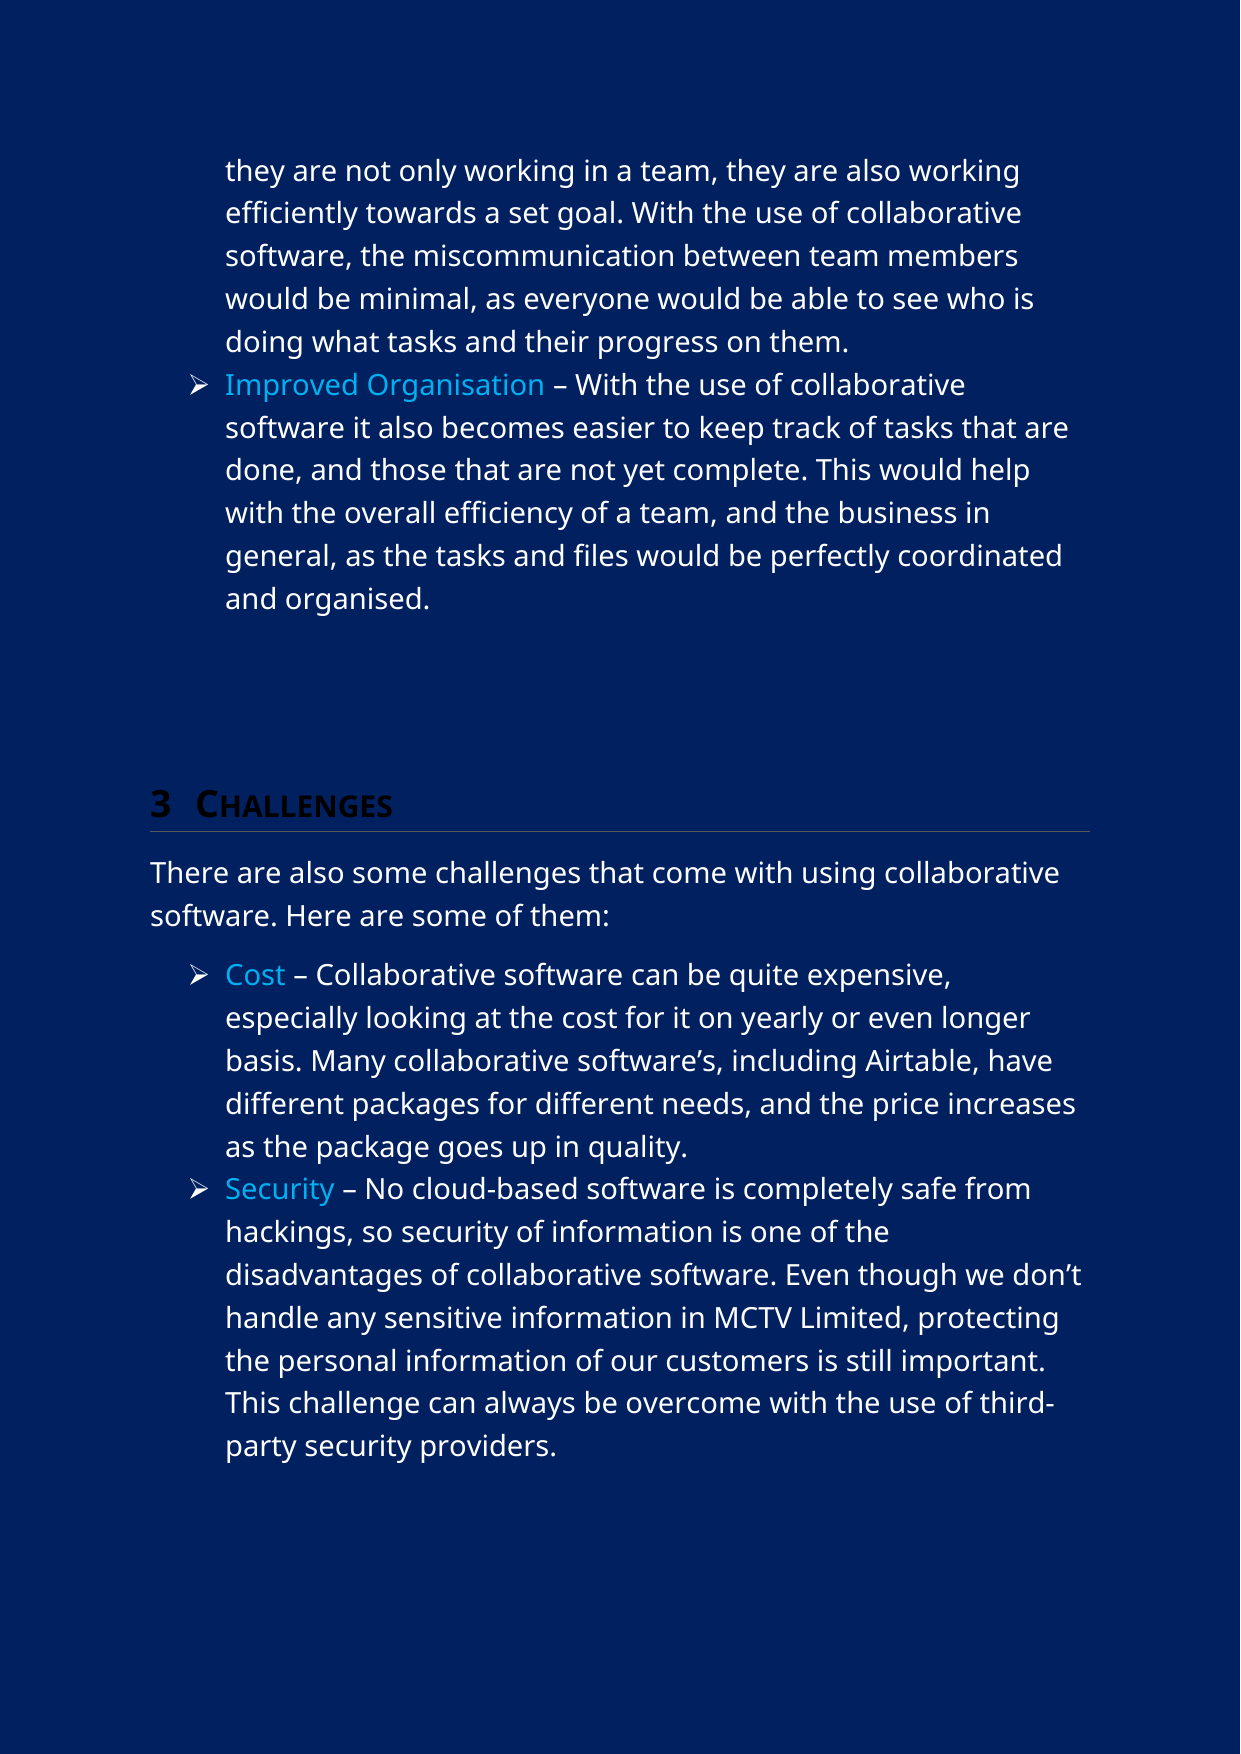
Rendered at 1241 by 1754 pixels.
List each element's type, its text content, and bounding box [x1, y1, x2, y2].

list Improved Organisation – With the use of collaborative software it also becomes easier to keep track of tasks that are done, and those that are not yet complete. This would help with the overall efficiency of a team, and the business in general, as the tasks and files would be perfectly coordinated and organised. [187, 364, 1090, 618]
list Cost – Collaborative software can be quite expensive, especially looking at the cost for it on yearly or even longer basis. Many collaborative software’s, including Airtable, have different packages for different needs, and the price increases as the package goes up in quality. [187, 954, 1090, 1166]
subtitle Challenges [150, 777, 1090, 831]
text There are also some challenges that come with using collaborative software. Here are some of them: [150, 852, 1090, 935]
list Security – No cloud-based software is completely safe from hackings, so security of information is one of the disadvantages of collaborative software. Even though we don’t handle any sensitive information in MCTV Limited, protecting the personal information of our customers is still important. This challenge can always be overcome with the use of third-party security providers. [187, 1169, 1090, 1465]
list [187, 150, 1090, 361]
